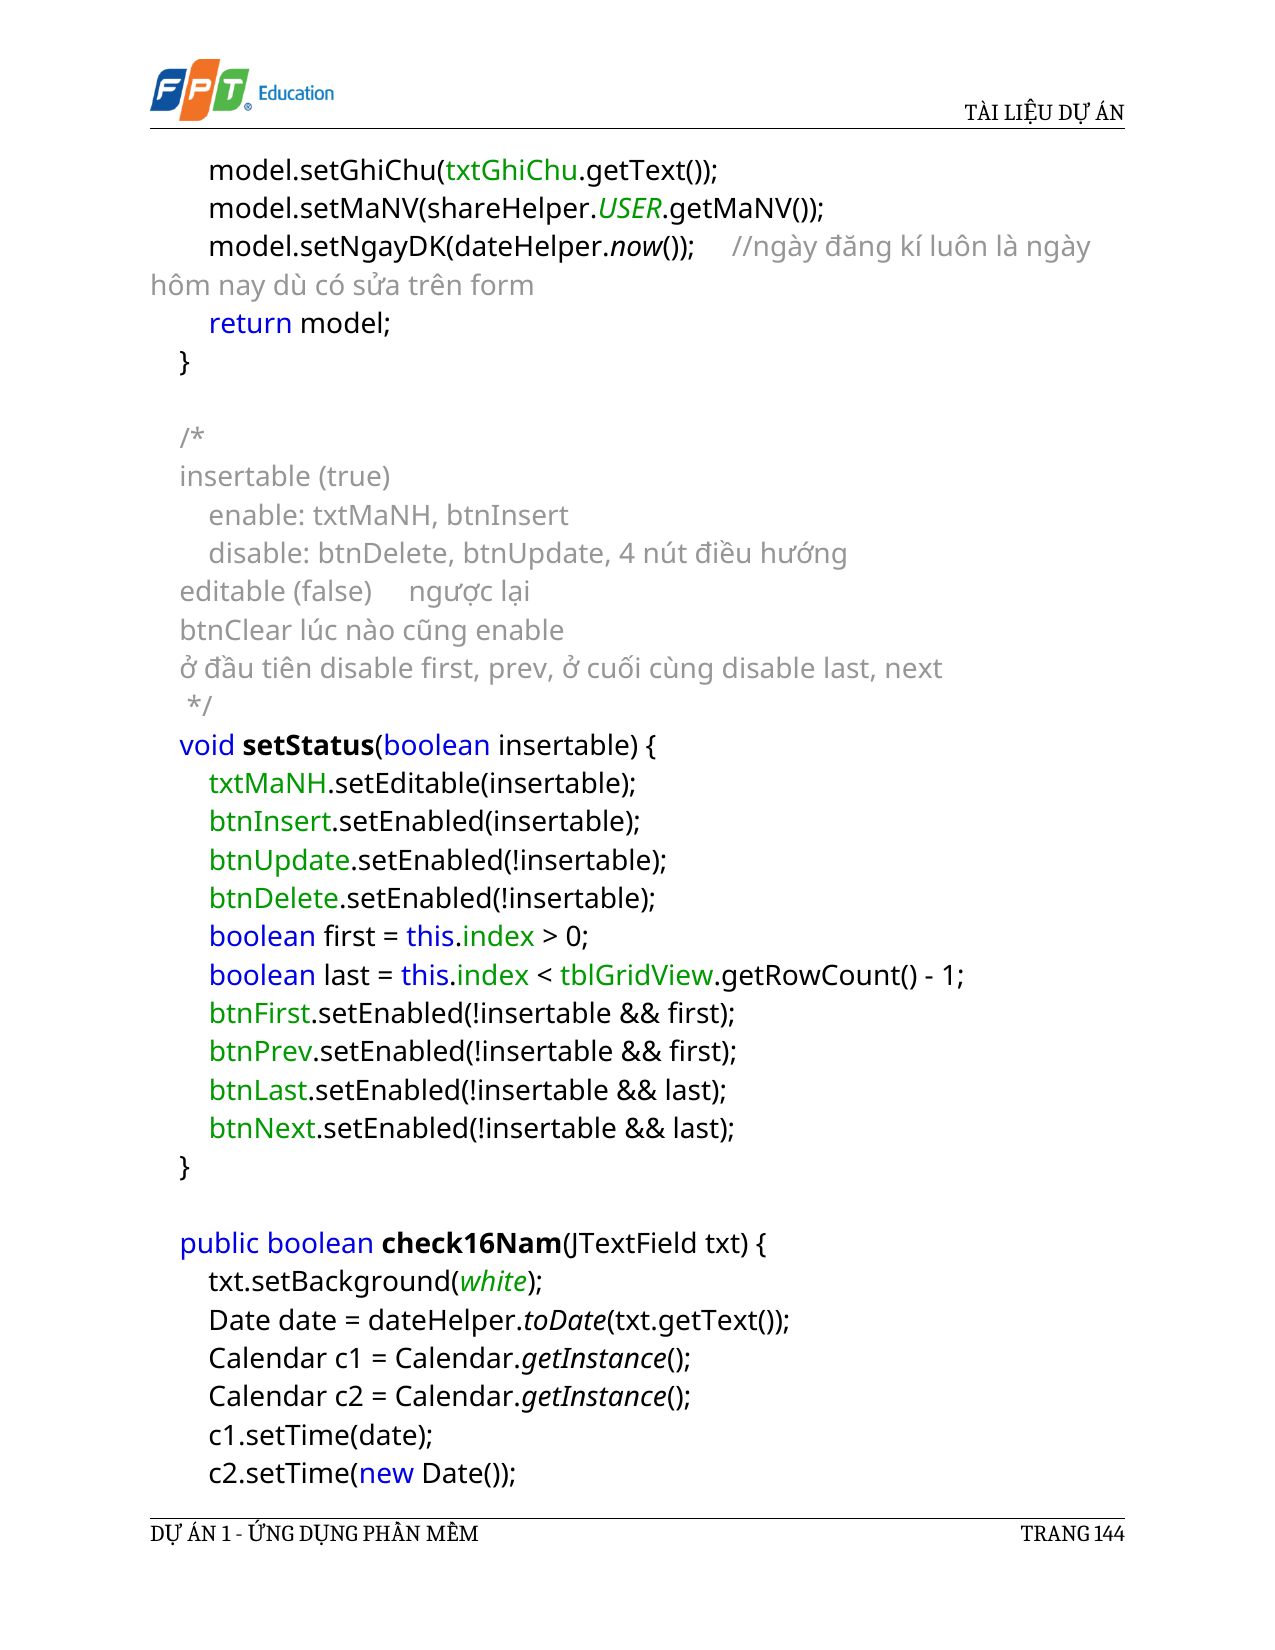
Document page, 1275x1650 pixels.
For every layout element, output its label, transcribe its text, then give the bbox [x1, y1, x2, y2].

text insertable (true) [150, 457, 1125, 495]
text btnLast.setEnabled(!insertable && last); [150, 1070, 1125, 1108]
text model.setNgayDK(dateHelper.now()); //ngày đăng kí luôn là ngày hôm nay dù có sửa trên form [150, 227, 1125, 303]
text btnInsert.setEnabled(insertable); [150, 802, 1125, 840]
text btnDelete.setEnabled(!insertable); [150, 878, 1125, 917]
picture [150, 59, 336, 121]
text disable: btnDelete, btnUpdate, 4 nút điều hướng [150, 533, 1125, 572]
text txt.setBackground(white); [150, 1262, 1125, 1300]
text btnUpdate.setEnabled(!insertable); [150, 840, 1125, 878]
text ở đầu tiên disable first, prev, ở cuối cùng disable last, next [150, 648, 1125, 687]
text model.setMaNV(shareHelper.USER.getMaNV()); [150, 188, 1125, 227]
text void setStatus(boolean insertable) { [150, 725, 1125, 763]
text btnNext.setEnabled(!insertable && last); [150, 1108, 1125, 1147]
text btnFirst.setEnabled(!insertable && first); [150, 993, 1125, 1032]
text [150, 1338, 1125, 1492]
text public boolean check16Nam(JTextField txt) { [150, 1223, 1125, 1262]
text btnPrev.setEnabled(!insertable && first); [150, 1032, 1125, 1070]
text btnClear lúc nào cũng enable [150, 610, 1125, 648]
text txtMaNH.setEditable(insertable); [150, 763, 1125, 802]
text boolean last = this.index < tblGridView.getRowCount() - 1; [150, 955, 1125, 993]
text */ [150, 687, 1125, 725]
text } [150, 1147, 1125, 1185]
text Date date = dateHelper.toDate(txt.getText()); [150, 1300, 1125, 1338]
text editable (false) ngược lại [150, 572, 1125, 610]
text boolean first = this.index > 0; [150, 917, 1125, 955]
text /* [150, 418, 1125, 457]
text return model; [150, 303, 1125, 342]
text } [150, 342, 1125, 380]
text model.setGhiChu(txtGhiChu.getText()); [150, 150, 1125, 188]
text enable: txtMaNH, btnInsert [150, 495, 1125, 533]
